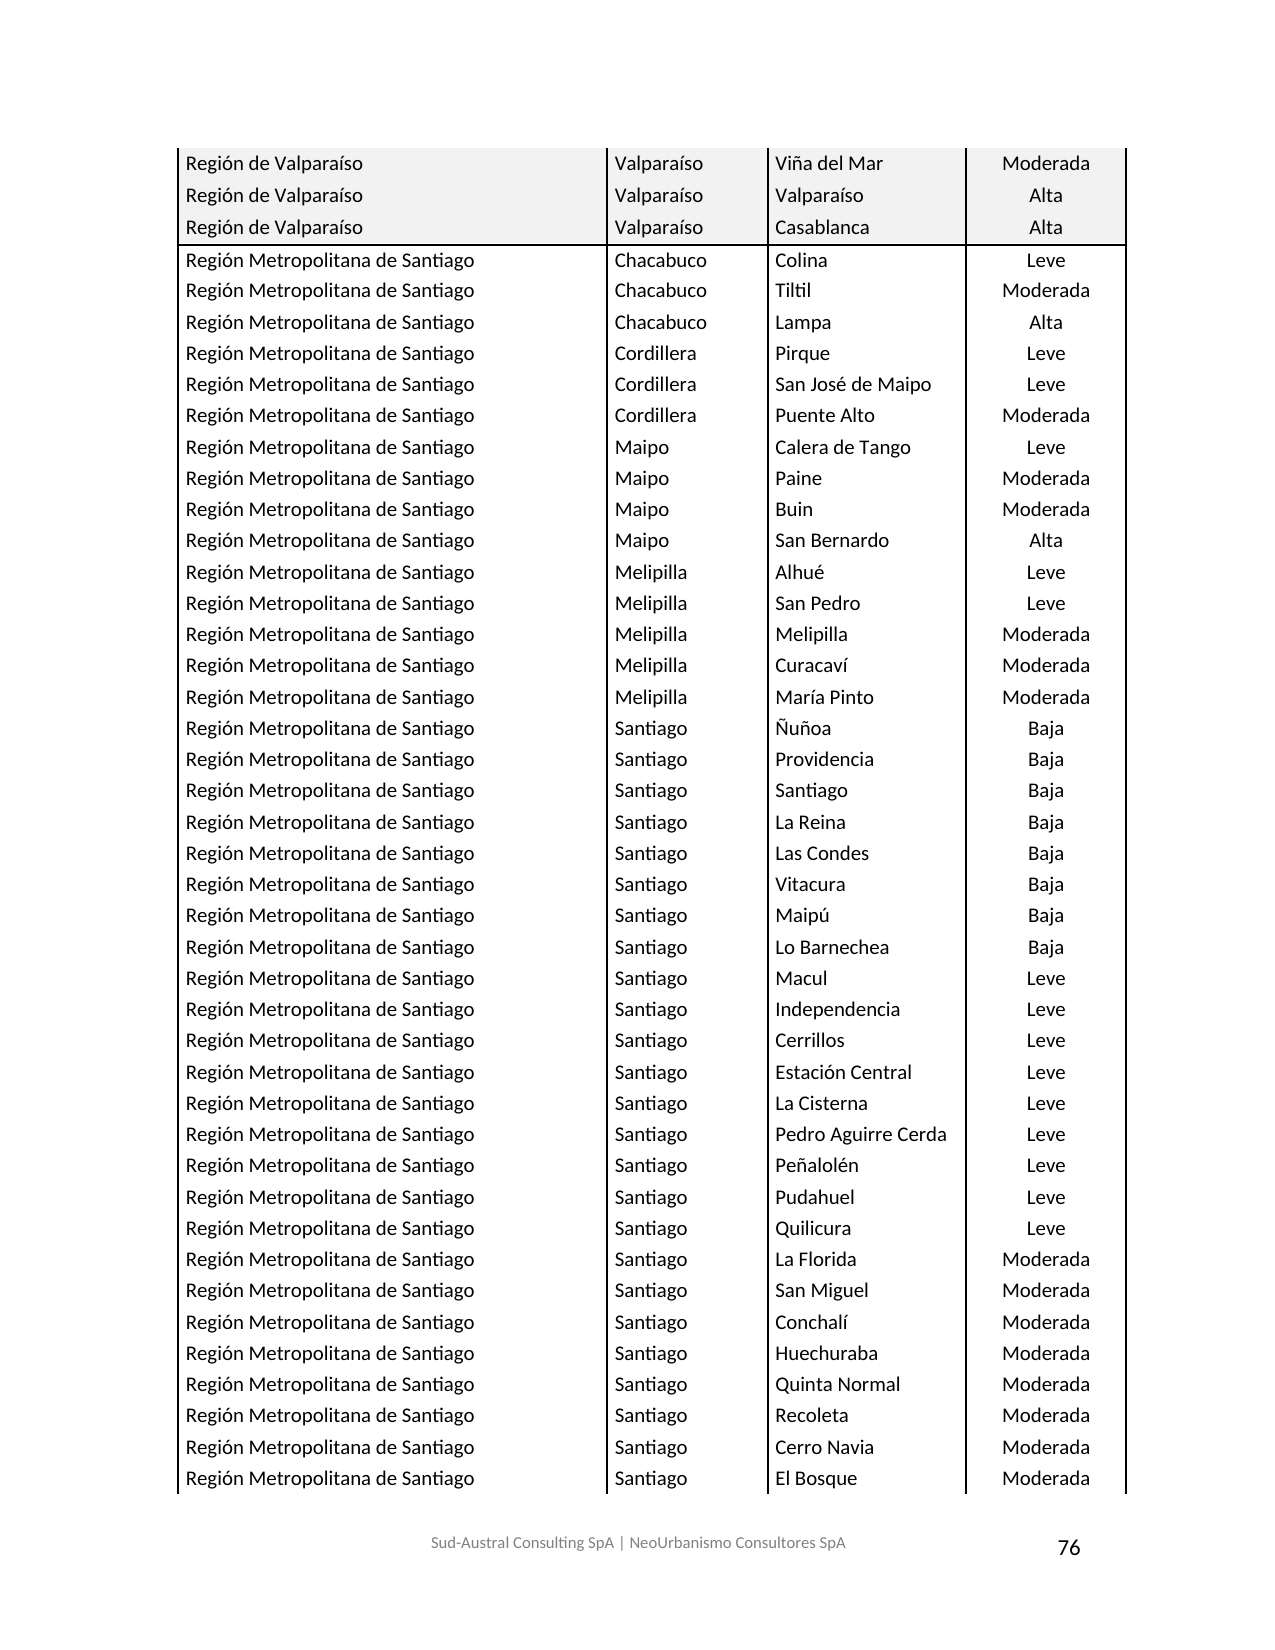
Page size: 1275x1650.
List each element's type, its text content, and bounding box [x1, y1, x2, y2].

table_cell Maipo [608, 494, 767, 525]
table_cell Región Metropolitana de Santiago [179, 712, 606, 743]
table_cell Región Metropolitana de Santiago [179, 744, 606, 775]
table_cell Región Metropolitana de Santiago [179, 400, 606, 431]
table_cell Región Metropolitana de Santiago [179, 1400, 606, 1431]
table_cell Cerro Navia [769, 1431, 965, 1462]
table_cell Región Metropolitana de Santiago [179, 1369, 606, 1400]
table_cell Cordillera [608, 337, 767, 368]
table_cell Santiago [608, 1025, 767, 1056]
table_cell Región Metropolitana de Santiago [179, 775, 606, 806]
table_cell Valparaíso [608, 148, 767, 179]
table_cell Santiago [608, 1337, 767, 1368]
table_cell Moderada [967, 1462, 1125, 1493]
table_cell Maipú [769, 900, 965, 931]
table_cell Baja [967, 775, 1125, 806]
table_cell Estación Central [769, 1056, 965, 1087]
table_cell Santiago [608, 1119, 767, 1150]
table_cell Chacabuco [608, 246, 767, 275]
table_cell Quinta Normal [769, 1369, 965, 1400]
table_cell Leve [967, 246, 1125, 275]
table_cell Santiago [608, 712, 767, 743]
table_cell La Reina [769, 806, 965, 837]
table_cell Región Metropolitana de Santiago [179, 650, 606, 681]
table_cell Melipilla [608, 556, 767, 587]
table_cell Santiago [608, 1244, 767, 1275]
table_cell Región Metropolitana de Santiago [179, 1087, 606, 1118]
table_cell Melipilla [769, 619, 965, 650]
table_cell Santiago [608, 1400, 767, 1431]
table_cell Baja [967, 900, 1125, 931]
table_cell Región Metropolitana de Santiago [179, 1306, 606, 1337]
table_cell Leve [967, 431, 1125, 462]
table_cell Moderada [967, 1431, 1125, 1462]
table_cell Quilicura [769, 1212, 965, 1243]
table_cell Moderada [967, 462, 1125, 493]
table_cell Santiago [608, 1150, 767, 1181]
table_cell Leve [967, 337, 1125, 368]
table_cell Pudahuel [769, 1181, 965, 1212]
table_cell Moderada [967, 1244, 1125, 1275]
table_cell Santiago [608, 900, 767, 931]
table_cell Moderada [967, 1306, 1125, 1337]
table_cell Región Metropolitana de Santiago [179, 1150, 606, 1181]
table_cell Leve [967, 556, 1125, 587]
table_cell Moderada [967, 1369, 1125, 1400]
table_cell Región Metropolitana de Santiago [179, 1181, 606, 1212]
table_cell Leve [967, 1087, 1125, 1118]
table_cell Santiago [608, 1056, 767, 1087]
table_cell Moderada [967, 275, 1125, 306]
table_cell Moderada [967, 650, 1125, 681]
table_cell Región Metropolitana de Santiago [179, 1337, 606, 1368]
table_cell Santiago [608, 1306, 767, 1337]
table_cell Región Metropolitana de Santiago [179, 837, 606, 868]
table_cell Maipo [608, 462, 767, 493]
table_cell Leve [967, 587, 1125, 618]
table_cell Santiago [608, 837, 767, 868]
table_cell Región Metropolitana de Santiago [179, 962, 606, 993]
table_cell Cordillera [608, 400, 767, 431]
table_cell Baja [967, 806, 1125, 837]
table_cell Melipilla [608, 681, 767, 712]
table_cell Región Metropolitana de Santiago [179, 931, 606, 962]
table_cell Región Metropolitana de Santiago [179, 556, 606, 587]
table_cell Región Metropolitana de Santiago [179, 337, 606, 368]
table_cell Peñalolén [769, 1150, 965, 1181]
table_cell Región Metropolitana de Santiago [179, 1212, 606, 1243]
table_cell Viña del Mar [769, 148, 965, 179]
table_cell Santiago [608, 1431, 767, 1462]
table_cell Puente Alto [769, 400, 965, 431]
table_cell Región Metropolitana de Santiago [179, 462, 606, 493]
table_cell Moderada [967, 1337, 1125, 1368]
table_cell Región Metropolitana de Santiago [179, 619, 606, 650]
table_cell Moderada [967, 619, 1125, 650]
table_cell Moderada [967, 681, 1125, 712]
table_cell Buin [769, 494, 965, 525]
table_cell Las Condes [769, 837, 965, 868]
table_cell Cerrillos [769, 1025, 965, 1056]
table_cell Región Metropolitana de Santiago [179, 306, 606, 337]
table_cell Leve [967, 1181, 1125, 1212]
table_cell Leve [967, 1025, 1125, 1056]
table_cell Moderada [967, 148, 1125, 179]
table_cell Leve [967, 962, 1125, 993]
table_cell San José de Maipo [769, 369, 965, 400]
table_cell Santiago [608, 869, 767, 900]
table_cell Vitacura [769, 869, 965, 900]
table_cell Moderada [967, 494, 1125, 525]
table_cell Santiago [608, 744, 767, 775]
table_cell La Florida [769, 1244, 965, 1275]
table_cell Pedro Aguirre Cerda [769, 1119, 965, 1150]
table_cell Baja [967, 744, 1125, 775]
table_cell Curacaví [769, 650, 965, 681]
table_cell Lo Barnechea [769, 931, 965, 962]
table_cell Ñuñoa [769, 712, 965, 743]
table_cell Región Metropolitana de Santiago [179, 1275, 606, 1306]
table_cell Región Metropolitana de Santiago [179, 431, 606, 462]
table_cell Moderada [967, 1400, 1125, 1431]
table_cell Alta [967, 525, 1125, 556]
table_cell Chacabuco [608, 306, 767, 337]
table_cell Cordillera [608, 369, 767, 400]
table_cell Santiago [608, 1462, 767, 1493]
table_cell Leve [967, 1056, 1125, 1087]
table_cell Paine [769, 462, 965, 493]
table_cell Región Metropolitana de Santiago [179, 1244, 606, 1275]
table_cell Región Metropolitana de Santiago [179, 494, 606, 525]
table_cell Valparaíso [608, 210, 767, 243]
table_cell Región Metropolitana de Santiago [179, 1056, 606, 1087]
table_cell Calera de Tango [769, 431, 965, 462]
table_cell Casablanca [769, 210, 965, 243]
table_cell Providencia [769, 744, 965, 775]
table_cell San Pedro [769, 587, 965, 618]
table_cell Leve [967, 1212, 1125, 1243]
table_cell Lampa [769, 306, 965, 337]
table_cell Maipo [608, 431, 767, 462]
table_cell Región Metropolitana de Santiago [179, 681, 606, 712]
table_cell Pirque [769, 337, 965, 368]
table_cell Región Metropolitana de Santiago [179, 1119, 606, 1150]
table_cell Colina [769, 246, 965, 275]
table_cell Región Metropolitana de Santiago [179, 900, 606, 931]
table_cell Macul [769, 962, 965, 993]
table_cell Santiago [608, 1275, 767, 1306]
table_cell Región Metropolitana de Santiago [179, 994, 606, 1025]
table_cell Región Metropolitana de Santiago [179, 1431, 606, 1462]
table_cell Leve [967, 994, 1125, 1025]
table_cell Santiago [608, 1212, 767, 1243]
table_cell Chacabuco [608, 275, 767, 306]
table_cell Melipilla [608, 587, 767, 618]
table_cell Alta [967, 306, 1125, 337]
table_cell San Bernardo [769, 525, 965, 556]
table_cell Región Metropolitana de Santiago [179, 806, 606, 837]
table_cell Moderada [967, 400, 1125, 431]
table_cell Baja [967, 931, 1125, 962]
table_cell Recoleta [769, 1400, 965, 1431]
table_cell Conchalí [769, 1306, 965, 1337]
table_cell San Miguel [769, 1275, 965, 1306]
table_cell Santiago [608, 806, 767, 837]
table_cell Región de Valparaíso [179, 179, 606, 210]
table_cell Región Metropolitana de Santiago [179, 1025, 606, 1056]
table_cell Baja [967, 837, 1125, 868]
table_cell Alta [967, 179, 1125, 210]
table_cell Región Metropolitana de Santiago [179, 369, 606, 400]
table_cell Región Metropolitana de Santiago [179, 587, 606, 618]
table_cell Leve [967, 369, 1125, 400]
table_cell Baja [967, 712, 1125, 743]
table_cell Región de Valparaíso [179, 210, 606, 243]
table_cell Baja [967, 869, 1125, 900]
table_cell Tiltil [769, 275, 965, 306]
table_cell Valparaíso [608, 179, 767, 210]
table_cell Región Metropolitana de Santiago [179, 525, 606, 556]
table_cell Alta [967, 210, 1125, 243]
table_cell Independencia [769, 994, 965, 1025]
table_cell Melipilla [608, 619, 767, 650]
table_cell Moderada [967, 1275, 1125, 1306]
table_cell Alhué [769, 556, 965, 587]
table_cell Santiago [769, 775, 965, 806]
table_cell María Pinto [769, 681, 965, 712]
table_cell Santiago [608, 1369, 767, 1400]
table_cell Melipilla [608, 650, 767, 681]
table_cell Santiago [608, 931, 767, 962]
table_cell Leve [967, 1119, 1125, 1150]
table_cell Región Metropolitana de Santiago [179, 275, 606, 306]
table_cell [179, 1462, 606, 1493]
table_cell Valparaíso [769, 179, 965, 210]
table_cell Región Metropolitana de Santiago [179, 246, 606, 275]
table_cell Santiago [608, 994, 767, 1025]
table_cell Santiago [608, 1181, 767, 1212]
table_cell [179, 148, 606, 179]
table_cell La Cisterna [769, 1087, 965, 1118]
table_cell Leve [967, 1150, 1125, 1181]
table_cell Santiago [608, 962, 767, 993]
table_cell Santiago [608, 1087, 767, 1118]
table_cell Huechuraba [769, 1337, 965, 1368]
table_cell Región Metropolitana de Santiago [179, 869, 606, 900]
table_cell Maipo [608, 525, 767, 556]
table_cell El Bosque [769, 1462, 965, 1493]
table_cell Santiago [608, 775, 767, 806]
